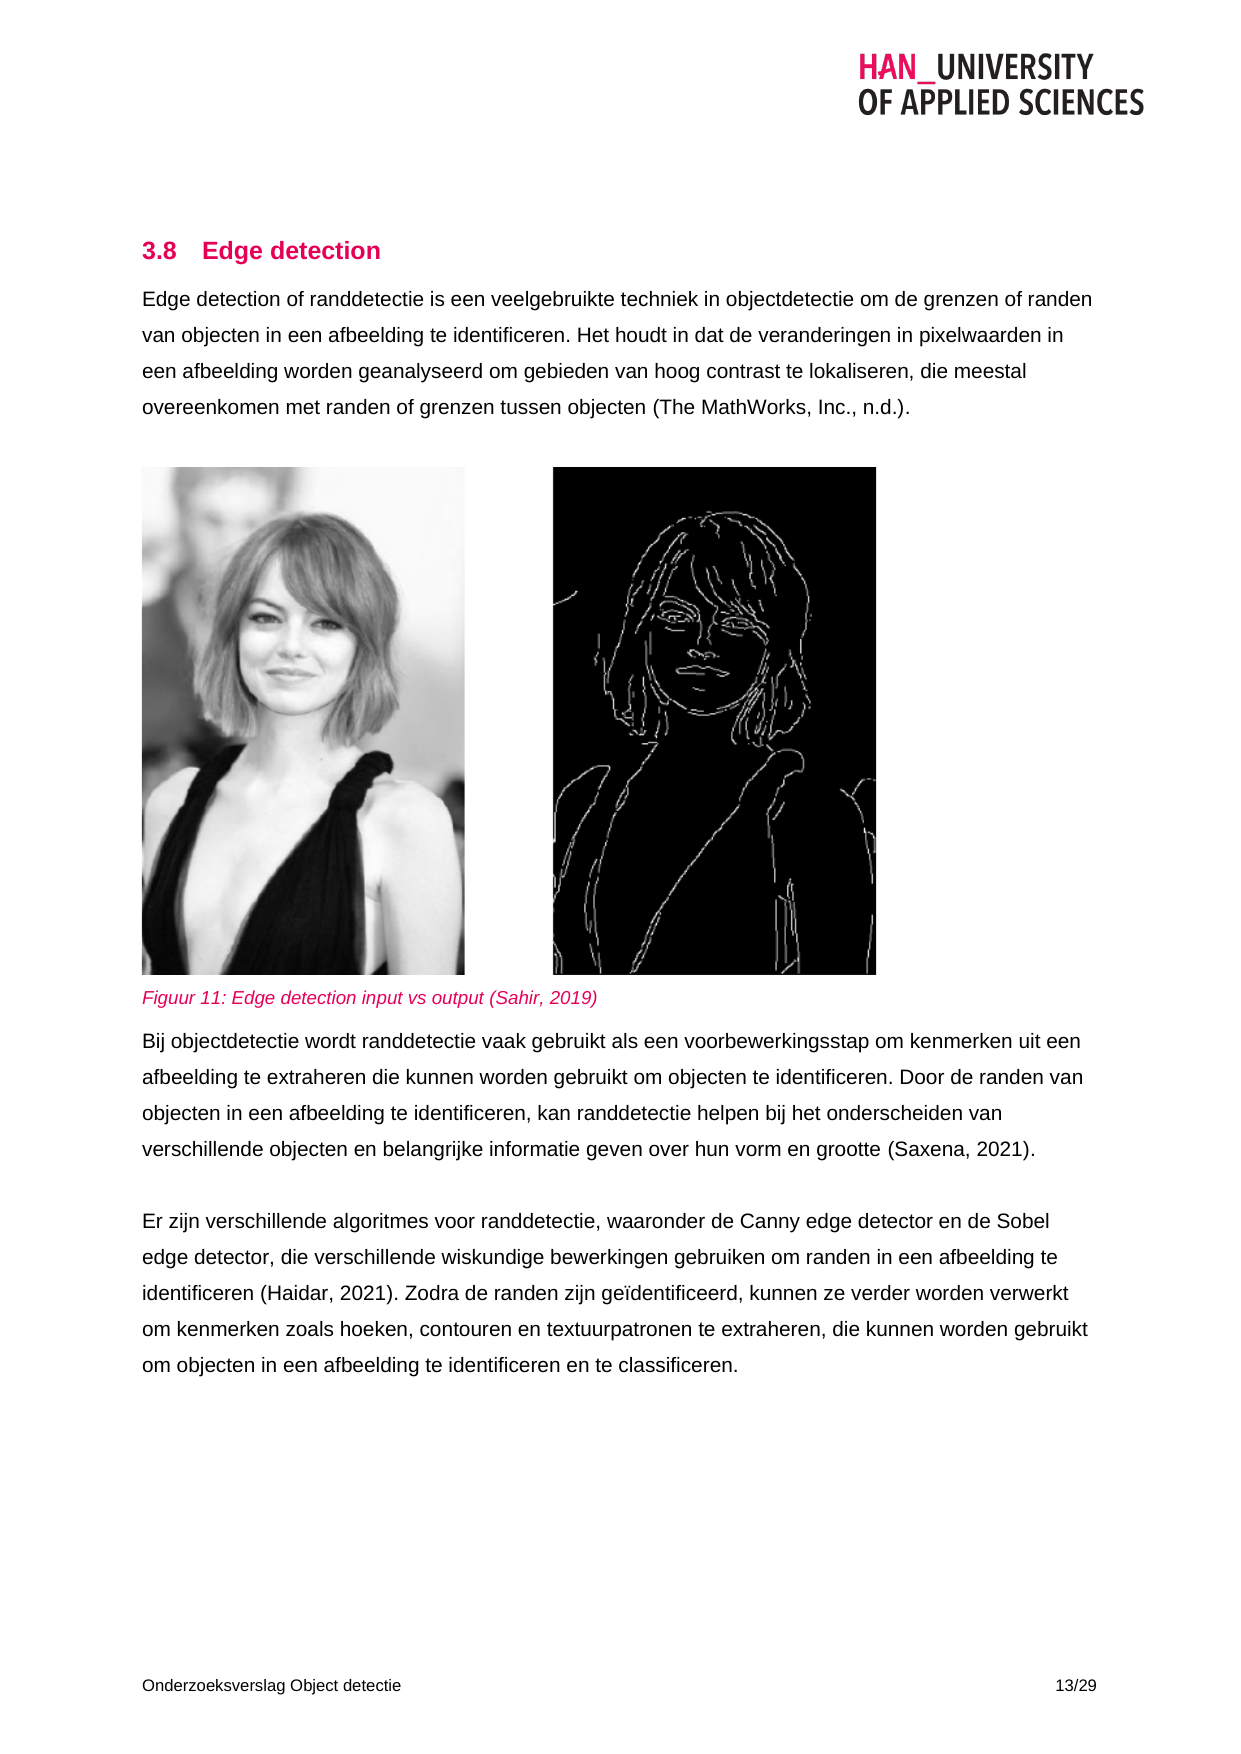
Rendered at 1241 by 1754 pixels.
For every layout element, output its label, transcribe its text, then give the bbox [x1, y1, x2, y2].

picture [141, 467, 877, 975]
subtitle Edge detection [142, 236, 1098, 265]
text Bij objectdetectie wordt randdetectie vaak gebruikt als een voorbewerkingsstap om kenmerken uit een afbeelding te extraheren die kunnen worden gebruikt om objecten te identificeren. Door de randen van objecten in een afbeelding te identificeren, kan randdetectie helpen bij het onderscheiden van verschillende objecten en belangrijke informatie geven over hun vorm en grootte . [142, 1029, 1098, 1161]
text Edge detection of randdetectie is een veelgebruikte techniek in objectdetectie om de grenzen of randen van objecten in een afbeelding te identificeren. Het houdt in dat de veranderingen in pixelwaarden in een afbeelding worden geanalyseerd om gebieden van hoog contrast te lokaliseren, die meestal overeenkomen met randen of grenzen tussen objecten . [142, 287, 1098, 419]
text Er zijn verschillende algoritmes voor randdetectie, waaronder de Canny edge detector en de Sobel edge detector, die verschillende wiskundige bewerkingen gebruiken om randen in een afbeelding te identificeren . Zodra de randen zijn geïdentificeerd, kunnen ze verder worden verwerkt om kenmerken zoals hoeken, contouren en textuurpatronen te extraheren, die kunnen worden gebruikt om objecten in een afbeelding te identificeren en te classificeren. [142, 1209, 1098, 1376]
picture [805, 0, 1198, 169]
text Figuur : Edge detection input vs output [142, 987, 1098, 1008]
